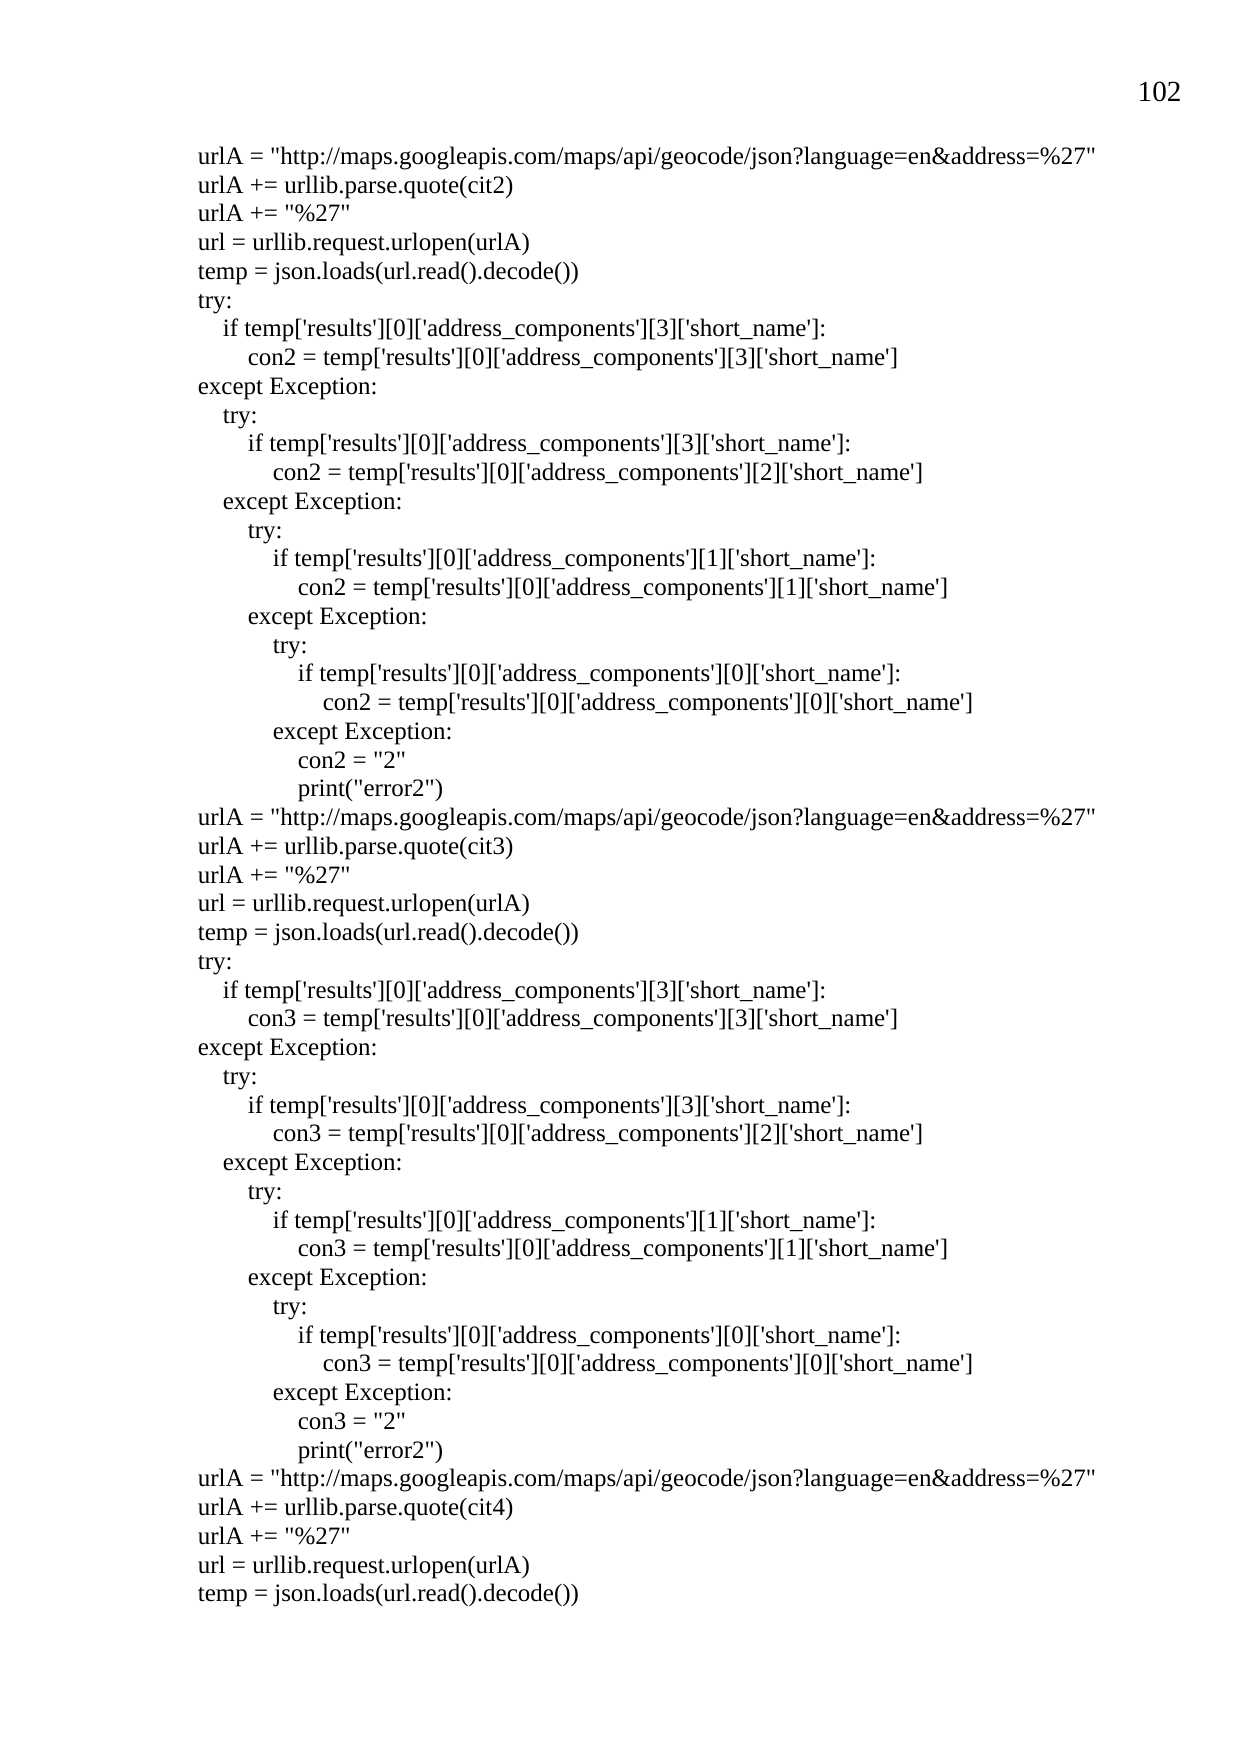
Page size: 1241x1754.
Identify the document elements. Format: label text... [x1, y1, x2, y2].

text if temp['results'][0]['address_components'][0]['short_name']: [148, 1320, 1181, 1348]
text if temp['results'][0]['address_components'][3]['short_name']: [148, 975, 1181, 1003]
text con2 = temp['results'][0]['address_components'][1]['short_name'] [148, 572, 1181, 601]
text if temp['results'][0]['address_components'][1]['short_name']: [148, 543, 1181, 572]
text print("error2") [148, 773, 1181, 802]
text con2 = temp['results'][0]['address_components'][0]['short_name'] [148, 687, 1181, 716]
text con3 = temp['results'][0]['address_components'][0]['short_name'] [148, 1348, 1181, 1377]
text except Exception: [148, 1147, 1181, 1176]
text if temp['results'][0]['address_components'][3]['short_name']: [148, 428, 1181, 457]
text con2 = temp['results'][0]['address_components'][3]['short_name'] [148, 342, 1181, 371]
text if temp['results'][0]['address_components'][3]['short_name']: [148, 313, 1181, 342]
text except Exception: [148, 601, 1181, 630]
text try: [148, 285, 1181, 313]
text con3 = temp['results'][0]['address_components'][1]['short_name'] [148, 1233, 1181, 1262]
text if temp['results'][0]['address_components'][0]['short_name']: [148, 658, 1181, 687]
text urlA = "http://maps.googleapis.com/maps/api/geocode/json?language=en&address=%27" [148, 802, 1181, 831]
text con3 = temp['results'][0]['address_components'][3]['short_name'] [148, 1003, 1181, 1032]
text except Exception: [148, 1377, 1181, 1406]
text except Exception: [148, 1262, 1181, 1291]
text try: [148, 946, 1181, 975]
text if temp['results'][0]['address_components'][1]['short_name']: [148, 1205, 1181, 1233]
text try: [148, 1176, 1181, 1205]
text urlA += "%27" [148, 198, 1181, 227]
text con2 = temp['results'][0]['address_components'][2]['short_name'] [148, 457, 1181, 486]
text urlA = "http://maps.googleapis.com/maps/api/geocode/json?language=en&address=%27" [148, 1463, 1181, 1492]
text except Exception: [148, 486, 1181, 515]
text try: [148, 630, 1181, 658]
text urlA += urllib.parse.quote(cit4) [148, 1492, 1181, 1521]
text temp = json.loads(url.read().decode()) [148, 917, 1181, 946]
text url = urllib.request.urlopen(urlA) [148, 1550, 1181, 1578]
text urlA += urllib.parse.quote(cit2) [148, 170, 1181, 198]
text except Exception: [148, 1032, 1181, 1061]
text con2 = "2" [148, 745, 1181, 773]
text urlA += "%27" [148, 860, 1181, 888]
text urlA = "http://maps.googleapis.com/maps/api/geocode/json?language=en&address=%27" [148, 141, 1181, 170]
text try: [148, 400, 1181, 428]
text print("error2") [148, 1435, 1181, 1463]
text urlA += "%27" [148, 1521, 1181, 1550]
text try: [148, 1291, 1181, 1320]
text temp = json.loads(url.read().decode()) [148, 256, 1181, 285]
text con3 = "2" [148, 1406, 1181, 1435]
text url = urllib.request.urlopen(urlA) [148, 227, 1181, 256]
text try: [148, 515, 1181, 543]
text try: [148, 1061, 1181, 1090]
text except Exception: [148, 716, 1181, 745]
text if temp['results'][0]['address_components'][3]['short_name']: [148, 1090, 1181, 1118]
text con3 = temp['results'][0]['address_components'][2]['short_name'] [148, 1118, 1181, 1147]
text temp = json.loads(url.read().decode()) [148, 1578, 1181, 1607]
text url = urllib.request.urlopen(urlA) [148, 888, 1181, 917]
text urlA += urllib.parse.quote(cit3) [148, 831, 1181, 860]
text except Exception: [148, 371, 1181, 400]
